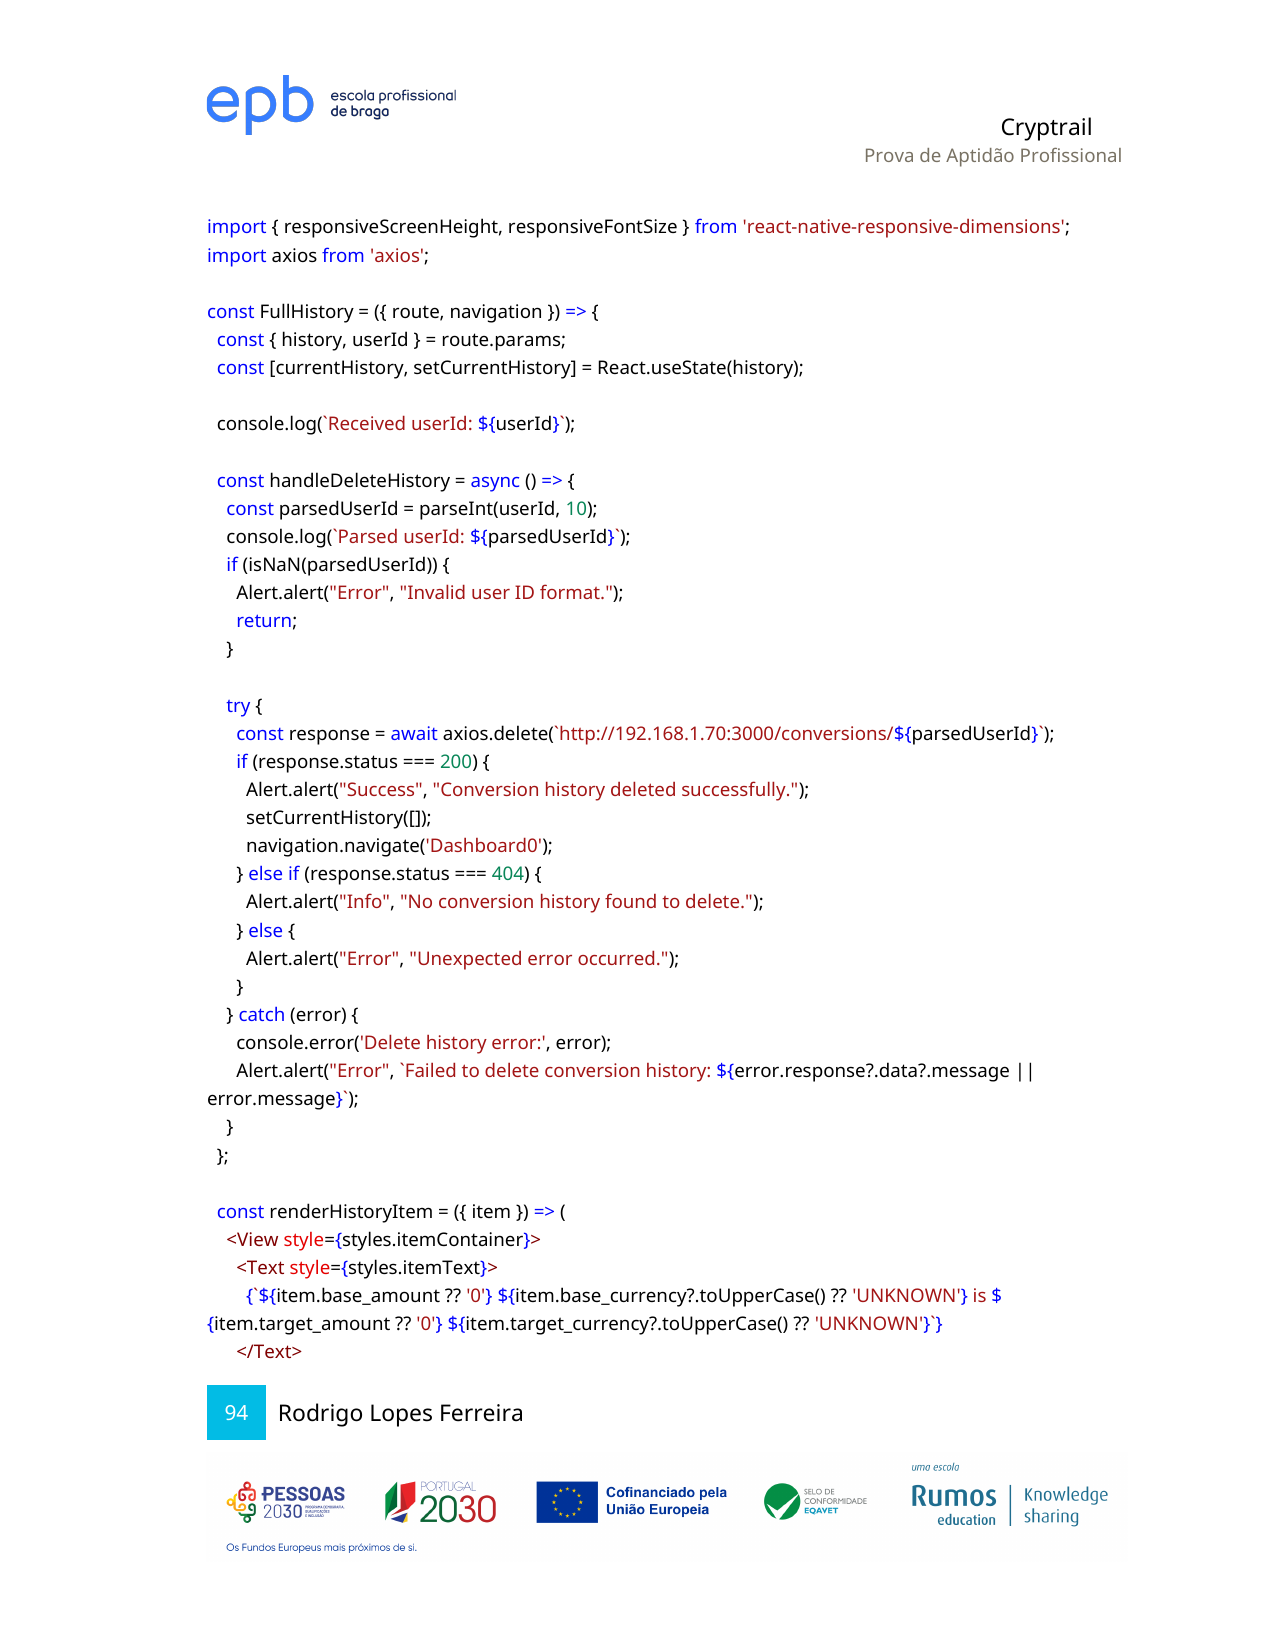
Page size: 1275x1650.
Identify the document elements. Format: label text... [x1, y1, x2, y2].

text navigation.navigate('Dashboard0'); [207, 830, 1122, 858]
text console.log(`Parsed userId: ${parsedUserId}`); [207, 521, 1122, 549]
text } else { [207, 914, 1122, 942]
text const FullHistory = ({ route, navigation }) => { [207, 296, 1122, 324]
picture [206, 1452, 1128, 1562]
text Alert.alert("Error", "Invalid user ID format."); [207, 577, 1122, 605]
text const { history, userId } = route.params; [207, 324, 1122, 352]
text } [207, 1111, 1122, 1139]
text <Text style={styles.itemText}> [207, 1252, 1122, 1280]
text import { responsiveScreenHeight, responsiveFontSize } from 'react-native-responsive-dimensions'; [207, 211, 1122, 239]
text } else if (response.status === 404) { [207, 858, 1122, 886]
text Alert.alert("Success", "Conversion history deleted successfully."); [207, 774, 1122, 802]
text } [207, 633, 1122, 661]
text setCurrentHistory([]); [207, 802, 1122, 830]
text }; [207, 1139, 1122, 1167]
text console.error('Delete history error:', error); [207, 1027, 1122, 1055]
text if (isNaN(parsedUserId)) { [207, 549, 1122, 577]
text <View style={styles.itemContainer}> [207, 1224, 1122, 1252]
text } catch (error) { [207, 999, 1122, 1027]
text </Text> [207, 1336, 1122, 1364]
text const response = await axios.delete(`http://192.168.1.70:3000/conversions/${parsedUserId}`); [207, 717, 1122, 746]
text const handleDeleteHistory = async () => { [207, 464, 1122, 492]
text } [207, 971, 1122, 999]
text import axios from 'axios'; [207, 239, 1122, 267]
text if (response.status === 200) { [207, 746, 1122, 774]
text const [currentHistory, setCurrentHistory] = React.useState(history); [207, 352, 1122, 380]
text console.log(`Received userId: ${userId}`); [207, 408, 1122, 436]
text const renderHistoryItem = ({ item }) => ( [207, 1196, 1122, 1224]
text try { [207, 689, 1122, 717]
text Alert.alert("Info", "No conversion history found to delete."); [207, 886, 1122, 914]
text const parsedUserId = parseInt(userId, 10); [207, 492, 1122, 521]
text Alert.alert("Error", "Unexpected error occurred."); [207, 942, 1122, 971]
text {`${item.base_amount ?? '0'} ${item.base_currency?.toUpperCase() ?? 'UNKNOWN'} is ${item.target_amount ?? '0'} ${item.target_currency?.toUpperCase() ?? 'UNKNOWN'}`} [207, 1280, 1122, 1336]
picture [206, 75, 456, 135]
text Alert.alert("Error", `Failed to delete conversion history: ${error.response?.data?.message || error.message}`); [207, 1055, 1122, 1111]
text return; [207, 605, 1122, 633]
